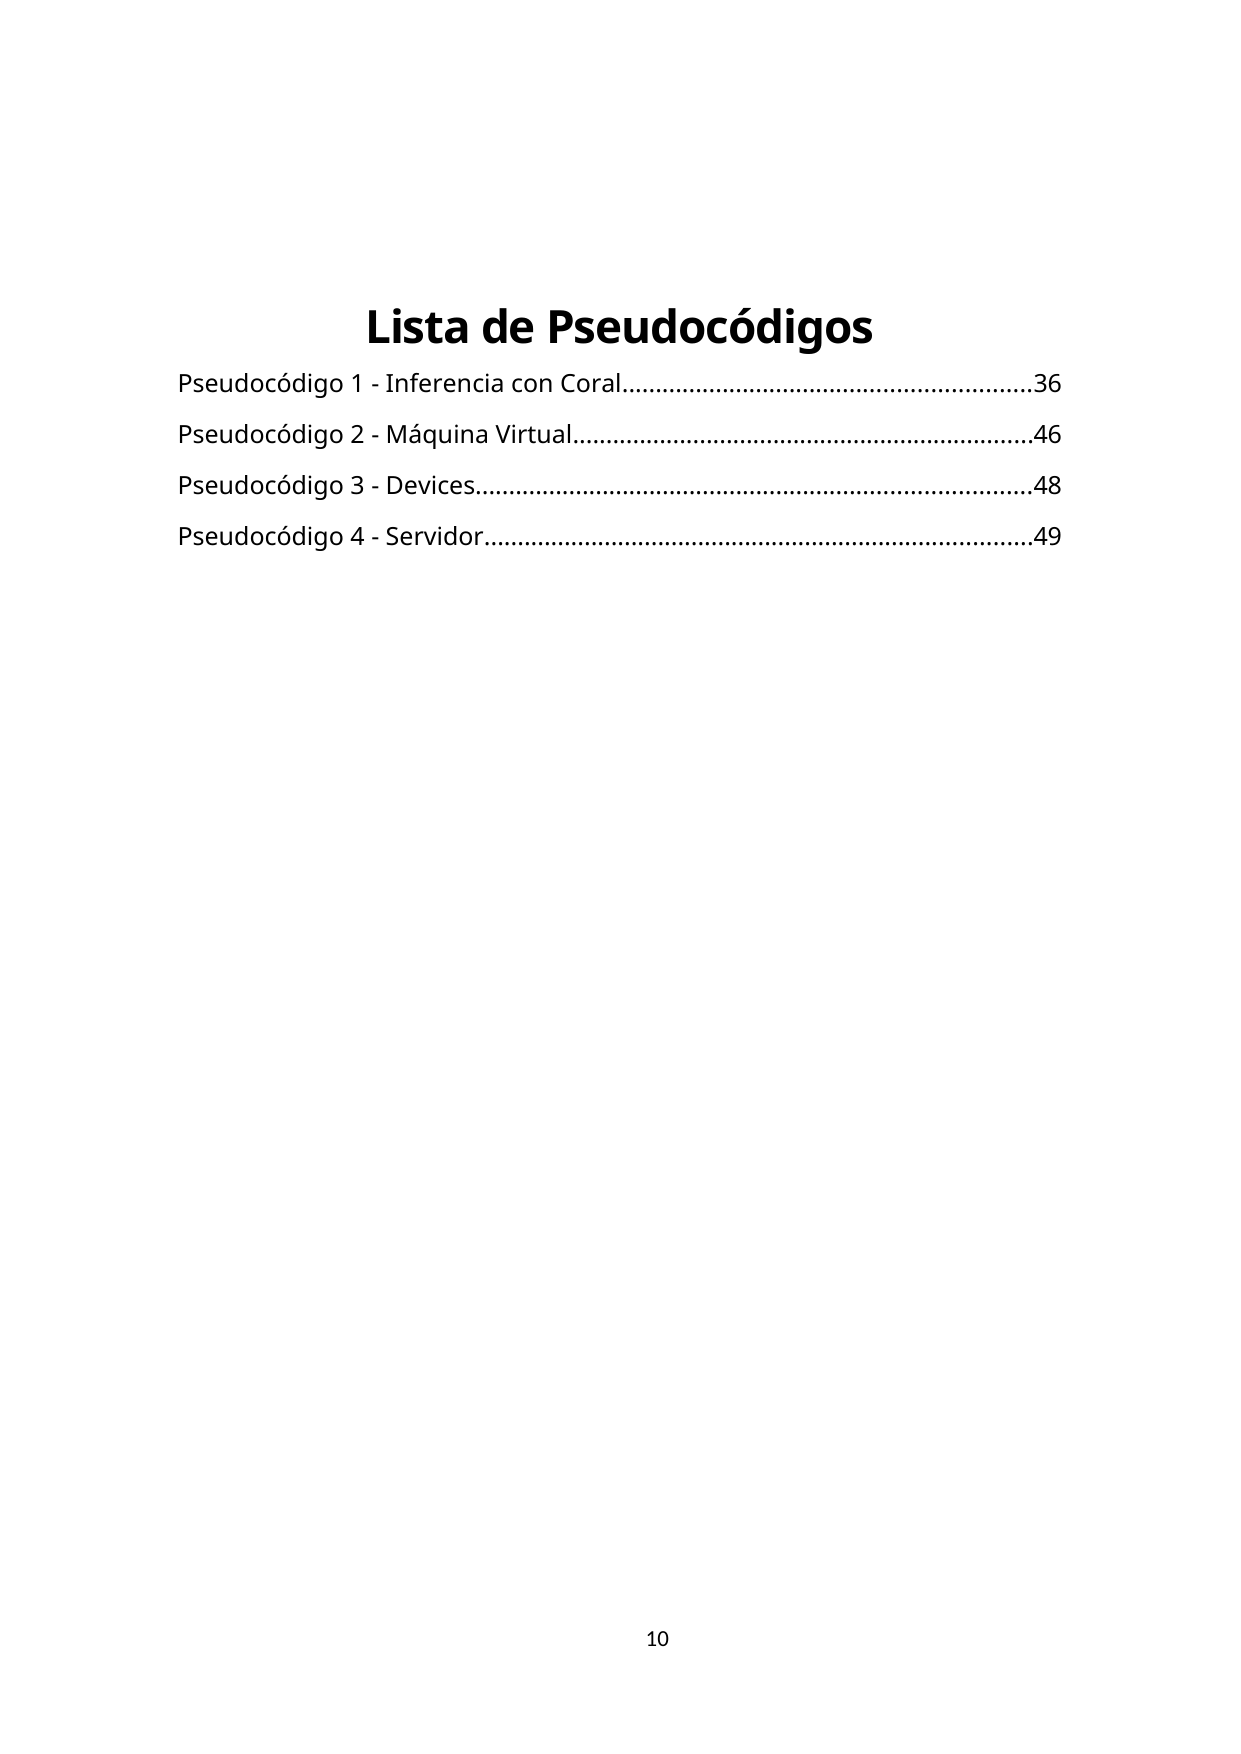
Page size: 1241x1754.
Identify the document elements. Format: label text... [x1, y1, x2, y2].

text Pseudocódigo 3 - Devices 48 [177, 468, 1063, 502]
title Lista de Pseudocódigos [177, 294, 1063, 357]
text Pseudocódigo 2 - Máquina Virtual 46 [177, 417, 1063, 451]
text Pseudocódigo 4 - Servidor 49 [177, 519, 1063, 553]
text Pseudocódigo 1 - Inferencia con Coral 36 [177, 366, 1063, 400]
